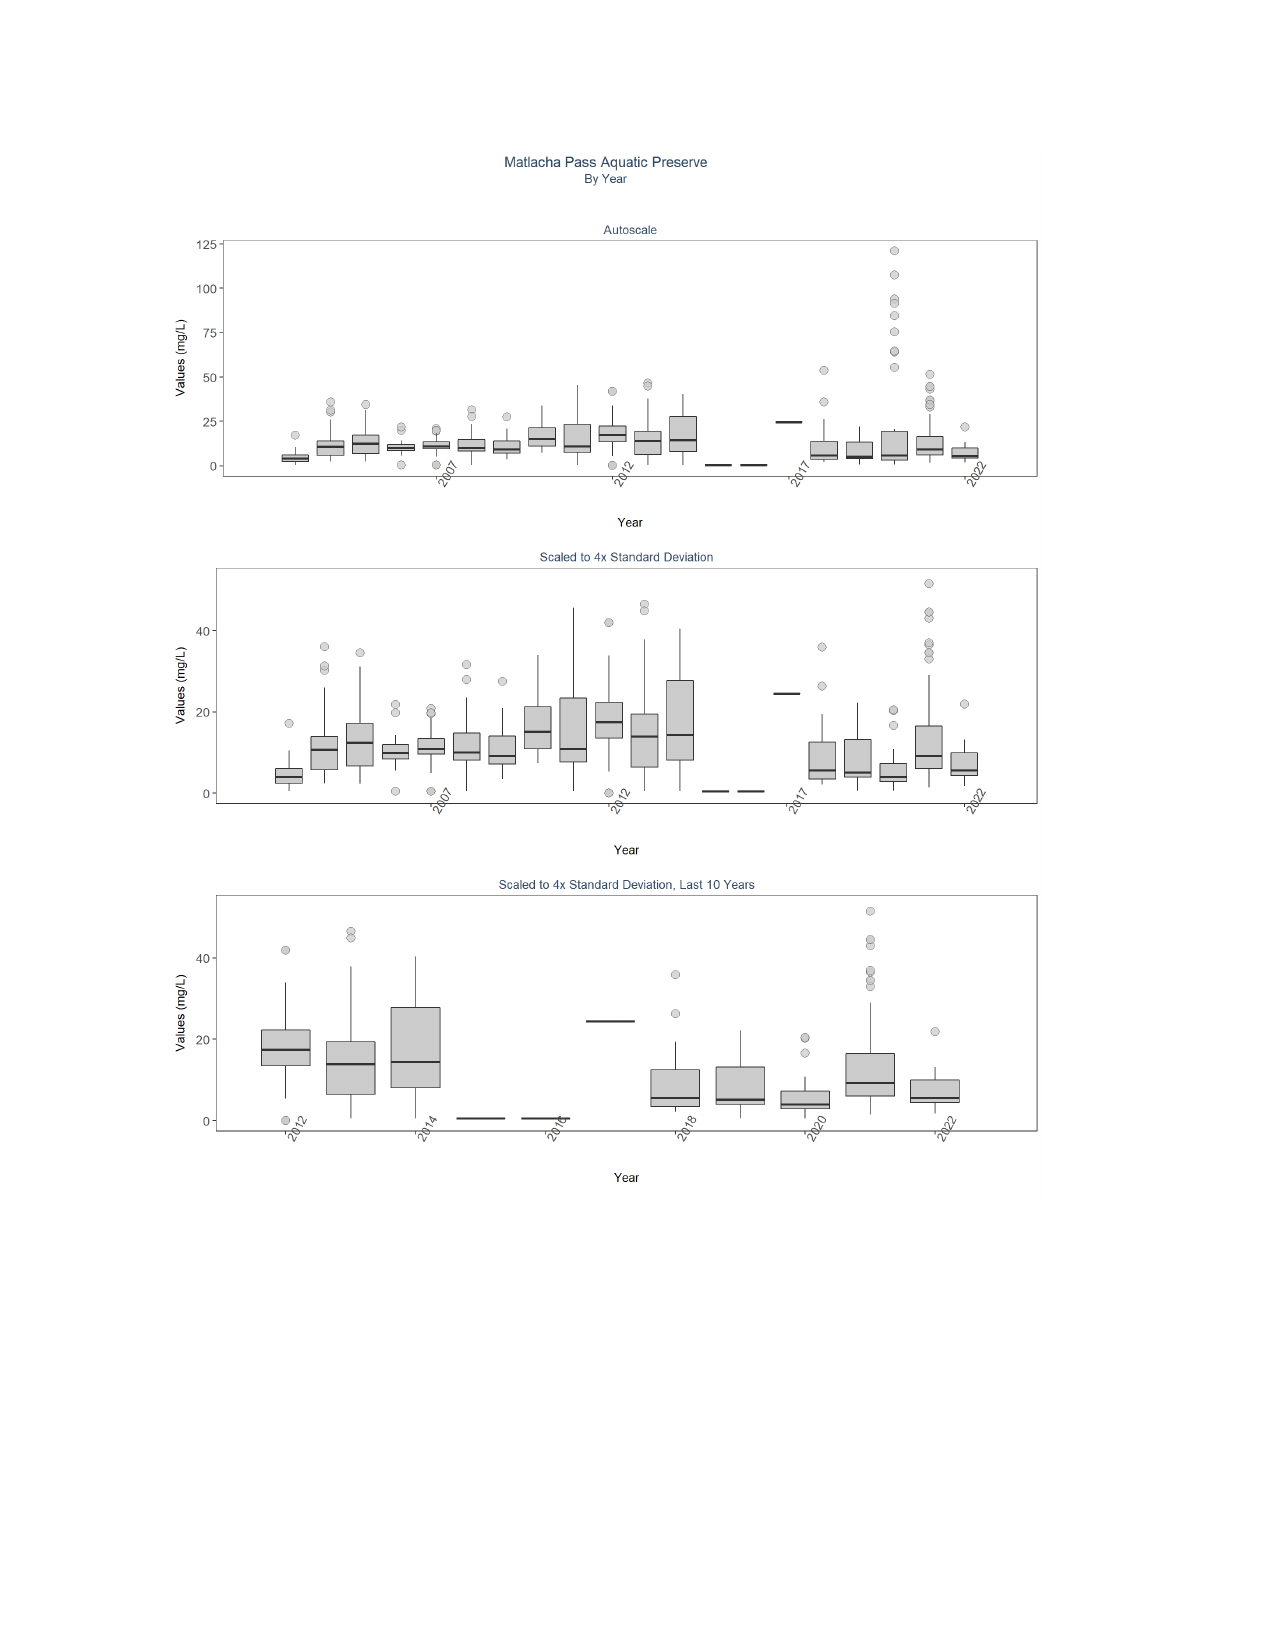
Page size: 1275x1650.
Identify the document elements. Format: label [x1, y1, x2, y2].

picture [168, 150, 1044, 1200]
